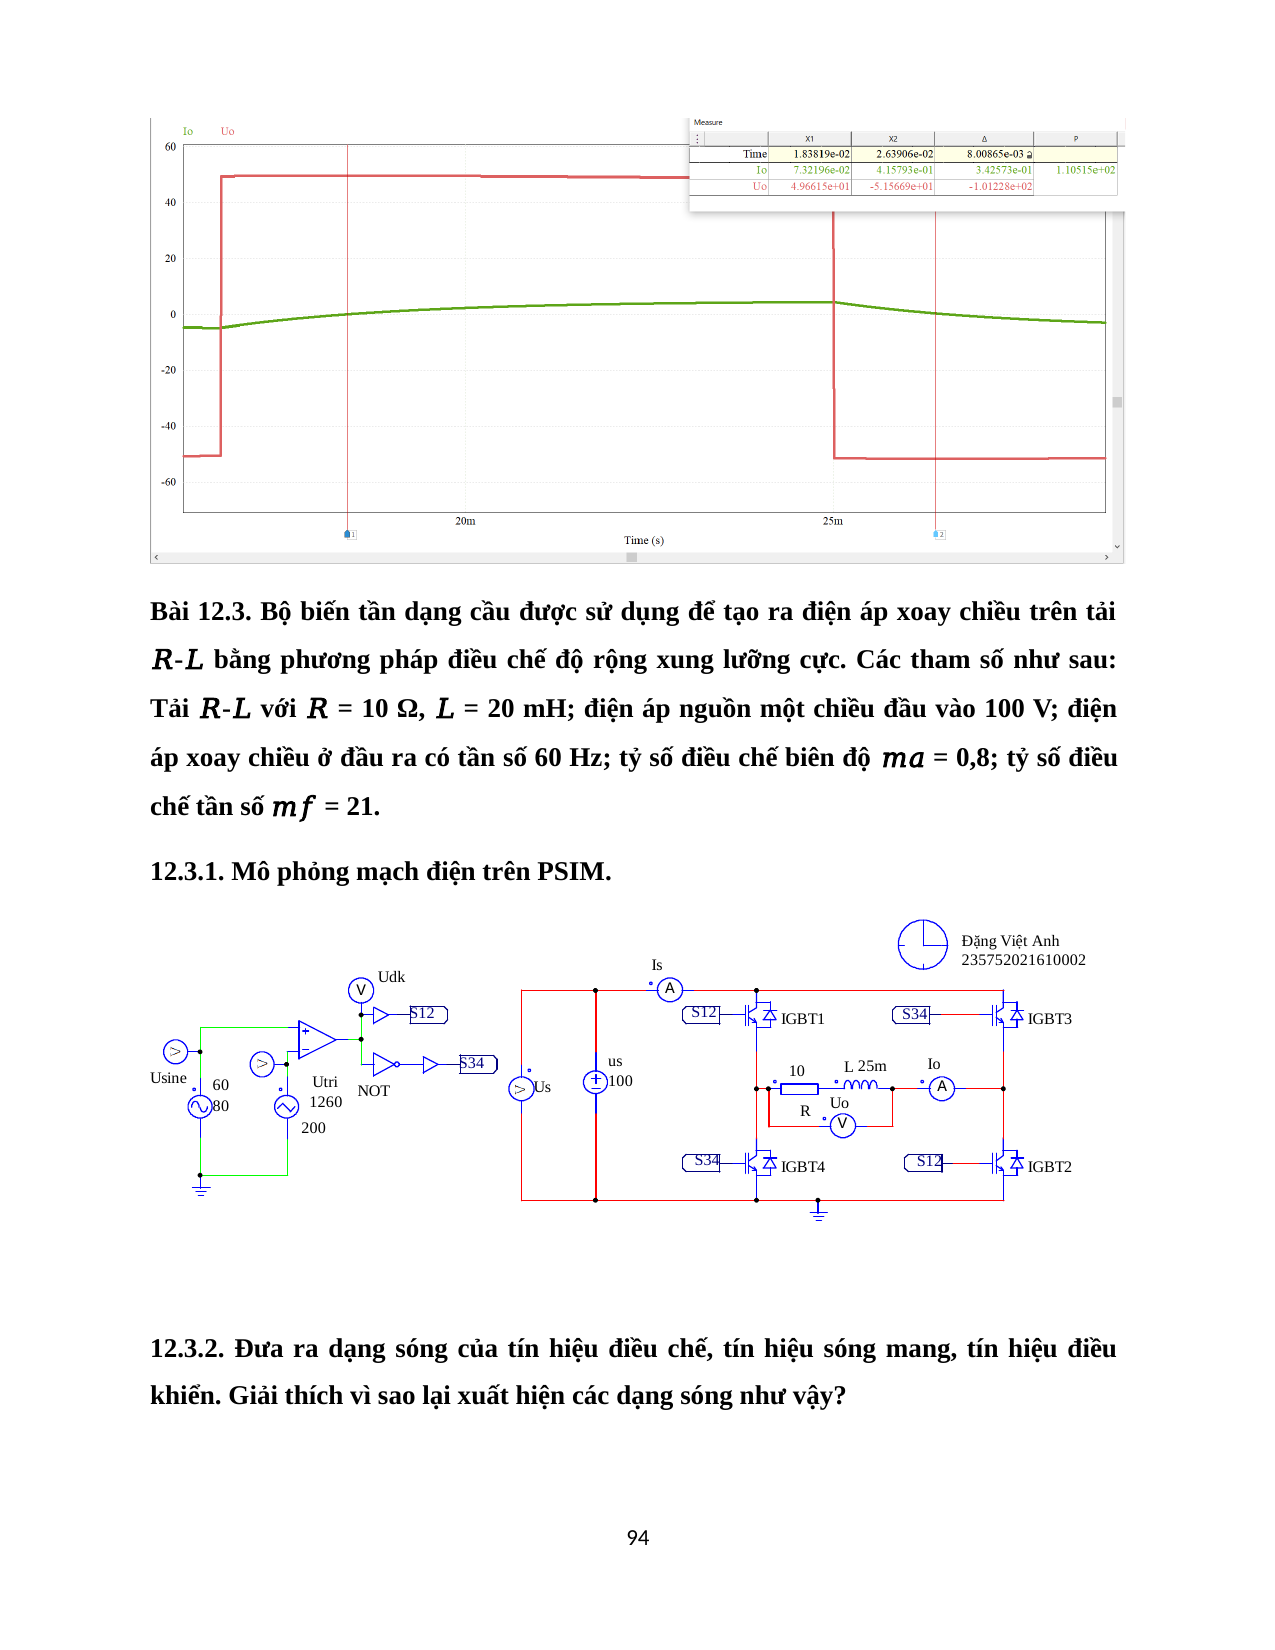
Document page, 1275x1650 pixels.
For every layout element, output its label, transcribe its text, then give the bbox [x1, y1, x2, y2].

picture [150, 118, 1125, 564]
text Bài 12.3. Bộ biến tần dạng cầu được sử dụng để tạo ra điện áp xoay chiều trên tải 𝑅-𝐿 bằng phương pháp điều chế độ rộng xung lưỡng cực. Các tham số như sau: Tải 𝑅-𝐿 với 𝑅 = 10 Ω, 𝐿 = 20 mH; điện áp nguồn một chiều đầu vào 100 V; điện áp xoay chiều ở đầu ra có tần số 60 Hz; tỷ số điều chế biên độ 𝑚𝑎 = 0,8; tỷ số điều chế tần số 𝑚𝑓 = 21. [150, 594, 1118, 822]
text 12.3.2. Đưa ra dạng sóng của tín hiệu điều chế, tín hiệu sóng mang, tín hiệu điều khiển. Giải thích vì sao lại xuất hiện các dạng sóng như vậy? [150, 1332, 1118, 1410]
text 12.3.1. Mô phỏng mạch điện trên PSIM. [150, 855, 1118, 886]
